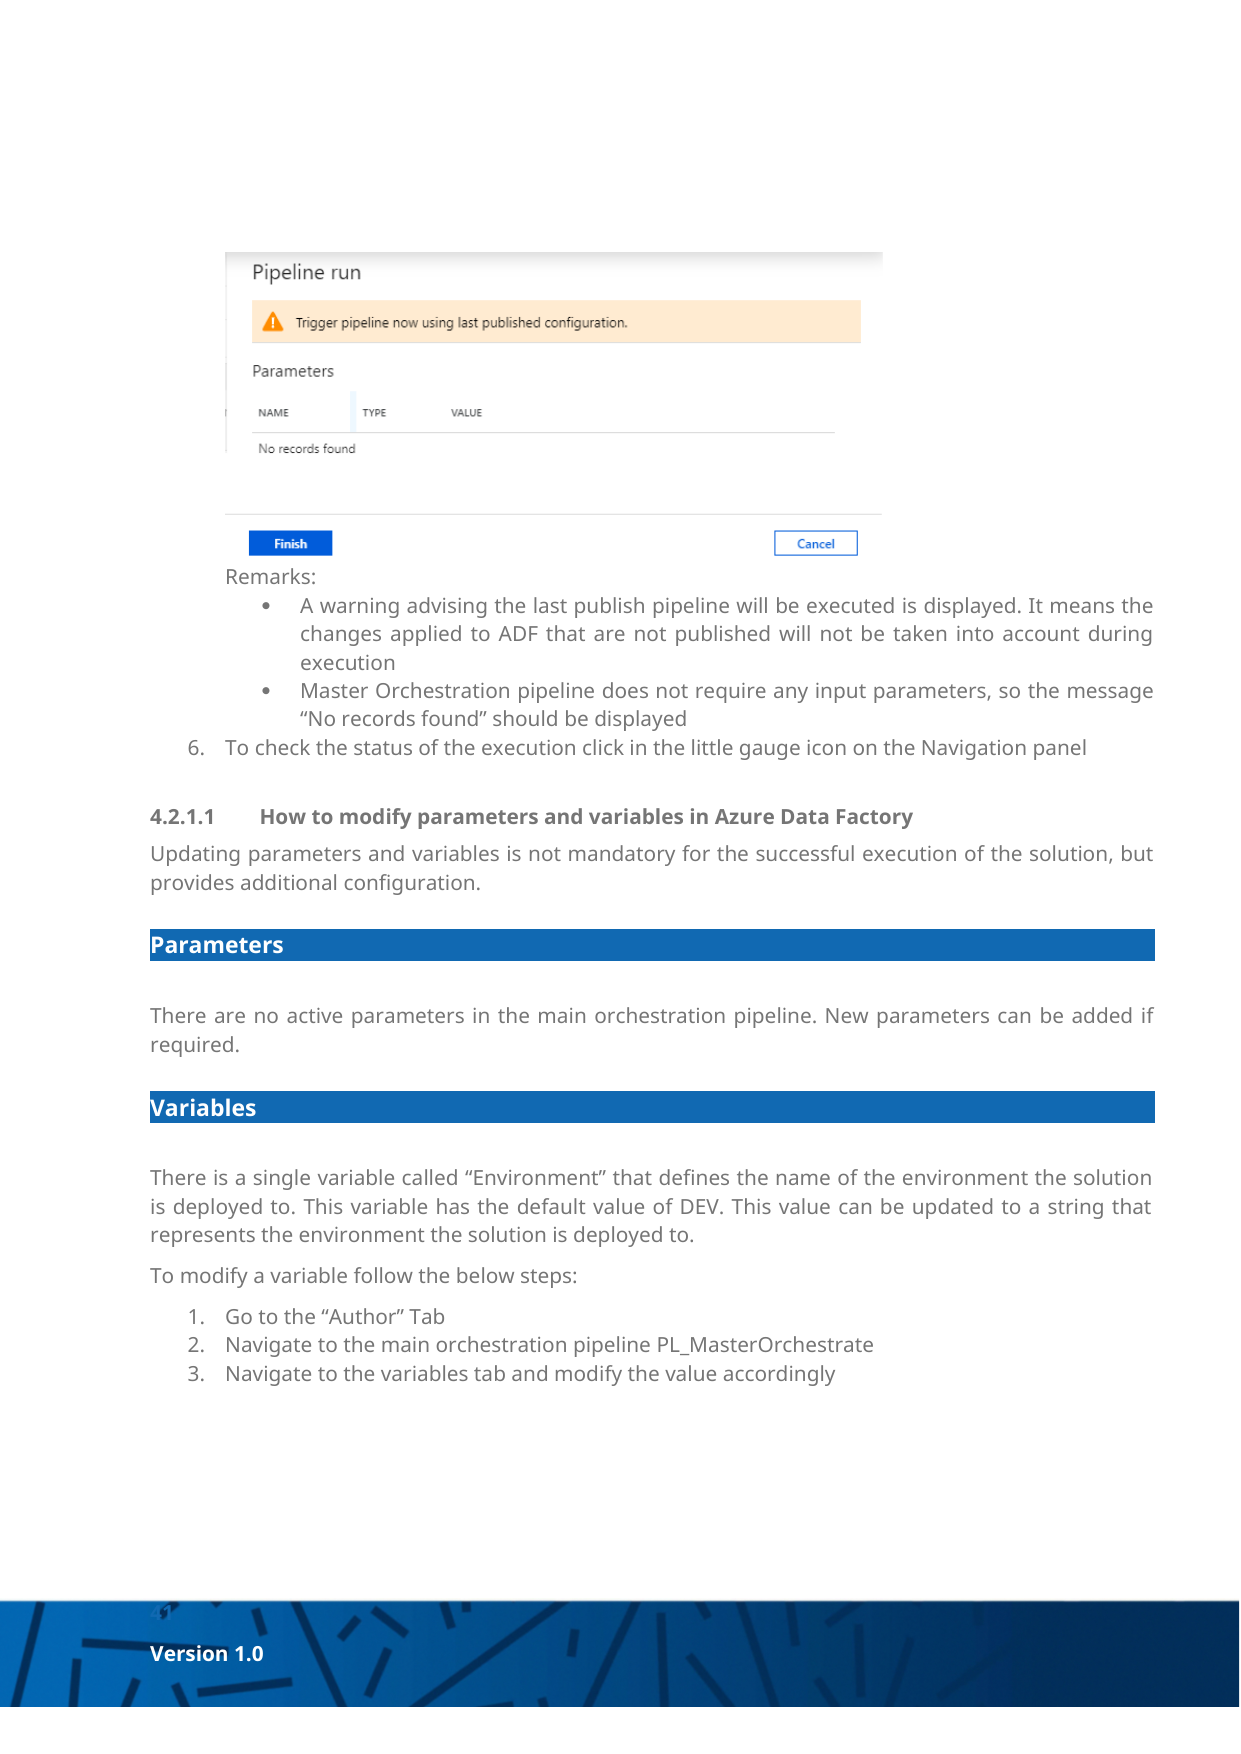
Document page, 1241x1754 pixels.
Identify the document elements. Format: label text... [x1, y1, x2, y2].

subtitle How to modify parameters and variables in Azure Data Factory [150, 802, 1155, 831]
picture [225, 252, 887, 563]
text To modify a variable follow the below steps: [150, 1261, 1155, 1289]
list Navigate to the main orchestration pipeline PL_MasterOrchestrate [187, 1331, 1155, 1359]
text Updating parameters and variables is not mandatory for the successful execution of the solution, but provides additional configuration. [150, 839, 1155, 896]
text There is a single variable called “Environment” that defines the name of the environment the solution is deployed to. This variable has the default value of DEV. This value can be updated to a string that represents the environment the solution is deployed to. [150, 1163, 1155, 1249]
picture [0, 1598, 1240, 1707]
subtitle Variables [150, 1091, 1155, 1123]
list To check the status of the execution click in the little gauge icon on the Navigation panel [187, 733, 1155, 761]
text There are no active parameters in the main orchestration pipeline. New parameters can be added if required. [150, 1001, 1155, 1058]
list Master Orchestration pipeline does not require any input parameters, so the message “No records found” should be displayed [262, 676, 1155, 733]
subtitle Parameters [150, 929, 1155, 961]
list Go to the “Author” Tab [187, 1302, 1155, 1331]
list Navigate to the variables tab and modify the value accordingly [187, 1359, 1155, 1387]
list Remarks: [225, 562, 1155, 591]
list A warning advising the last publish pipeline will be executed is displayed. It means the changes applied to ADF that are not published will not be taken into account during execution [262, 591, 1155, 676]
